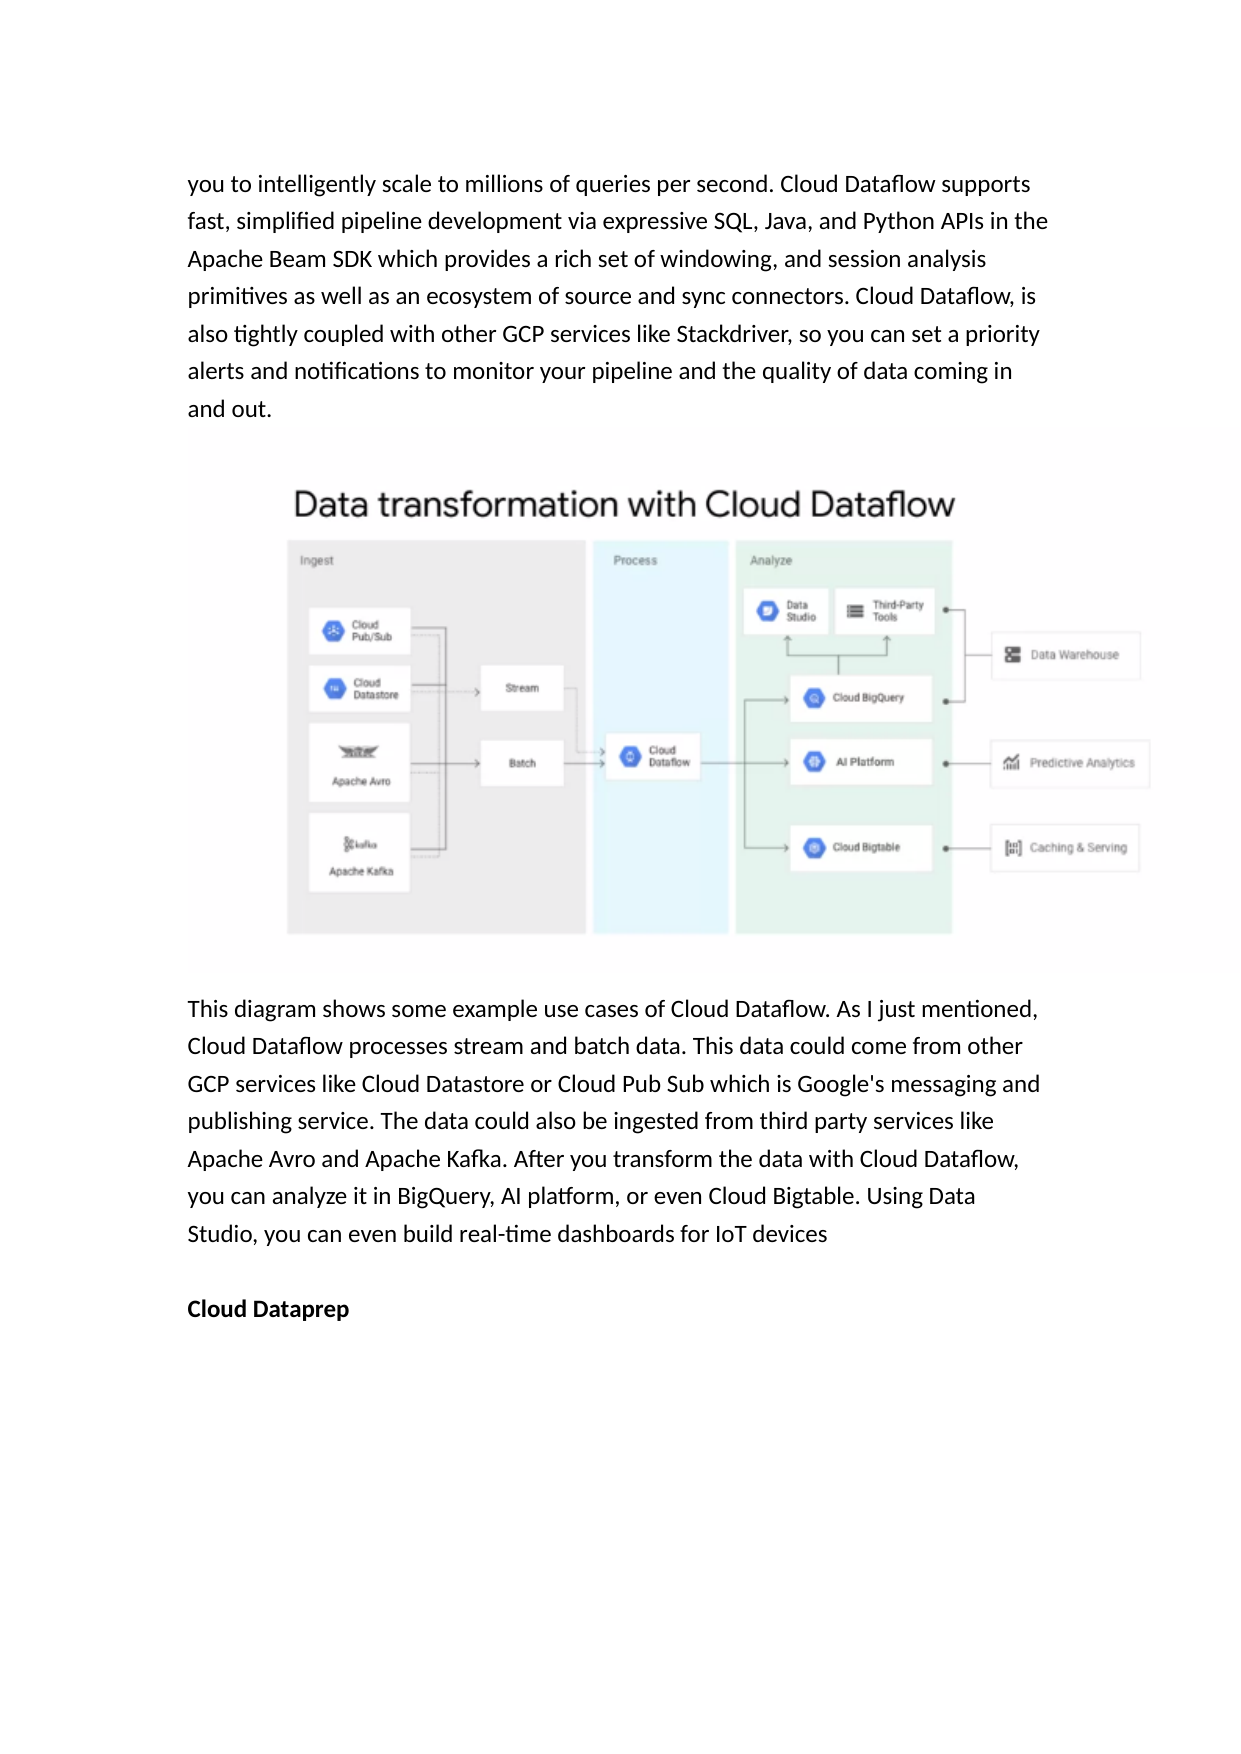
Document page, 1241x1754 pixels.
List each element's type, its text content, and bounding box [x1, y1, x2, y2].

text This diagram shows some example use cases of Cloud Dataflow. As I just mentioned, Cloud Dataflow processes stream and batch data. This data could come from other GCP services like Cloud Datastore or Cloud Pub Sub which is Google's messaging and publishing service. The data could also be ingested from third party services like Apache Avro and Apache Kafka. After you transform the data with Cloud Dataflow, you can analyze it in BigQuery, AI platform, or even Cloud Bigtable. Using Data Studio, you can even build real-time dashboards for IoT devices [187, 989, 1053, 1252]
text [187, 164, 1053, 427]
text Cloud Dataprep [187, 1289, 1053, 1327]
picture [187, 427, 1241, 973]
